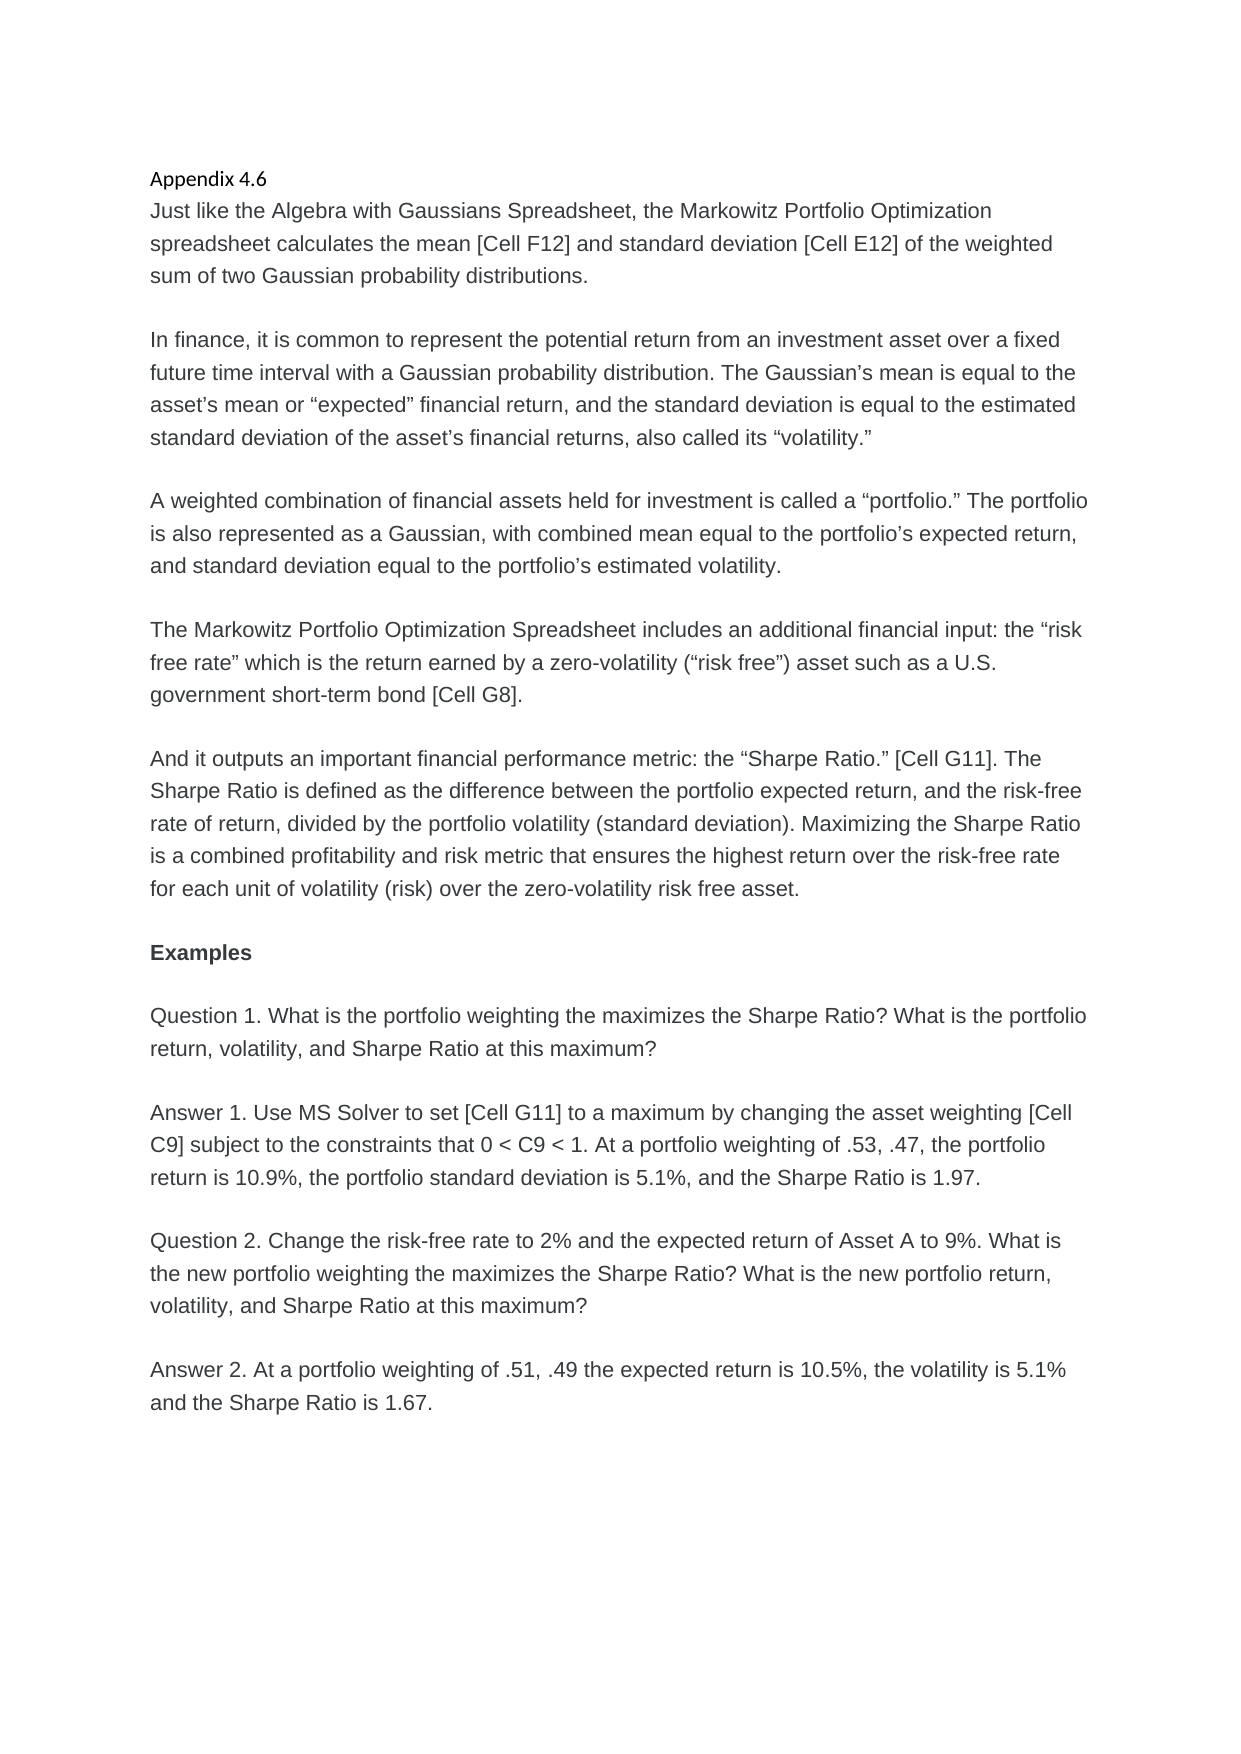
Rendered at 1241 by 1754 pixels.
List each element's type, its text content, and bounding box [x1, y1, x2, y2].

text In finance, it is common to represent the potential return from an investment asset over a fixed future time interval with a Gaussian probability distribution. The Gaussian’s mean is equal to the asset’s mean or “expected” financial return, and the standard deviation is equal to the estimated standard deviation of the asset’s financial returns, also called its “volatility.” [150, 323, 1090, 453]
text Answer 1. Use MS Solver to set [Cell G11] to a maximum by changing the asset weighting [Cell C9] subject to the constraints that 0 < C9 < 1. At a portfolio weighting of .53, .47, the portfolio return is 10.9%, the portfolio standard deviation is 5.1%, and the Sharpe Ratio is 1.97. [150, 1096, 1090, 1193]
text A weighted combination of financial assets held for investment is called a “portfolio.” The portfolio is also represented as a Gaussian, with combined mean equal to the portfolio’s expected return, and standard deviation equal to the portfolio’s estimated volatility. [150, 484, 1090, 582]
text Answer 2. At a portfolio weighting of .51, .49 the expected return is 10.5%, the volatility is 5.1% and the Sharpe Ratio is 1.67. [150, 1353, 1090, 1418]
text Appendix 4.6 [150, 162, 1090, 194]
text Examples [150, 936, 1090, 968]
text Question 1. What is the portfolio weighting the maximizes the Sharpe Ratio? What is the portfolio return, volatility, and Sharpe Ratio at this maximum? [150, 999, 1090, 1064]
text The Markowitz Portfolio Optimization Spreadsheet includes an additional financial input: the “risk free rate” which is the return earned by a zero-volatility (“risk free”) asset such as a U.S. government short-term bond [Cell G8]. [150, 613, 1090, 711]
text Question 2. Change the risk-free rate to 2% and the expected return of Asset A to 9%. What is the new portfolio weighting the maximizes the Sharpe Ratio? What is the new portfolio return, volatility, and Sharpe Ratio at this maximum? [150, 1224, 1090, 1322]
text And it outputs an important financial performance metric: the “Sharpe Ratio.” [Cell G11]. The Sharpe Ratio is defined as the difference between the portfolio expected return, and the risk-free rate of return, divided by the portfolio volatility (standard deviation). Maximizing the Sharpe Ratio is a combined profitability and risk metric that ensures the highest return over the risk-free rate for each unit of volatility (risk) over the zero-volatility risk free asset. [150, 742, 1090, 904]
text Just like the Algebra with Gaussians Spreadsheet, the Markowitz Portfolio Optimization spreadsheet calculates the mean [Cell F12] and standard deviation [Cell E12] of the weighted sum of two Gaussian probability distributions. [150, 194, 1090, 292]
